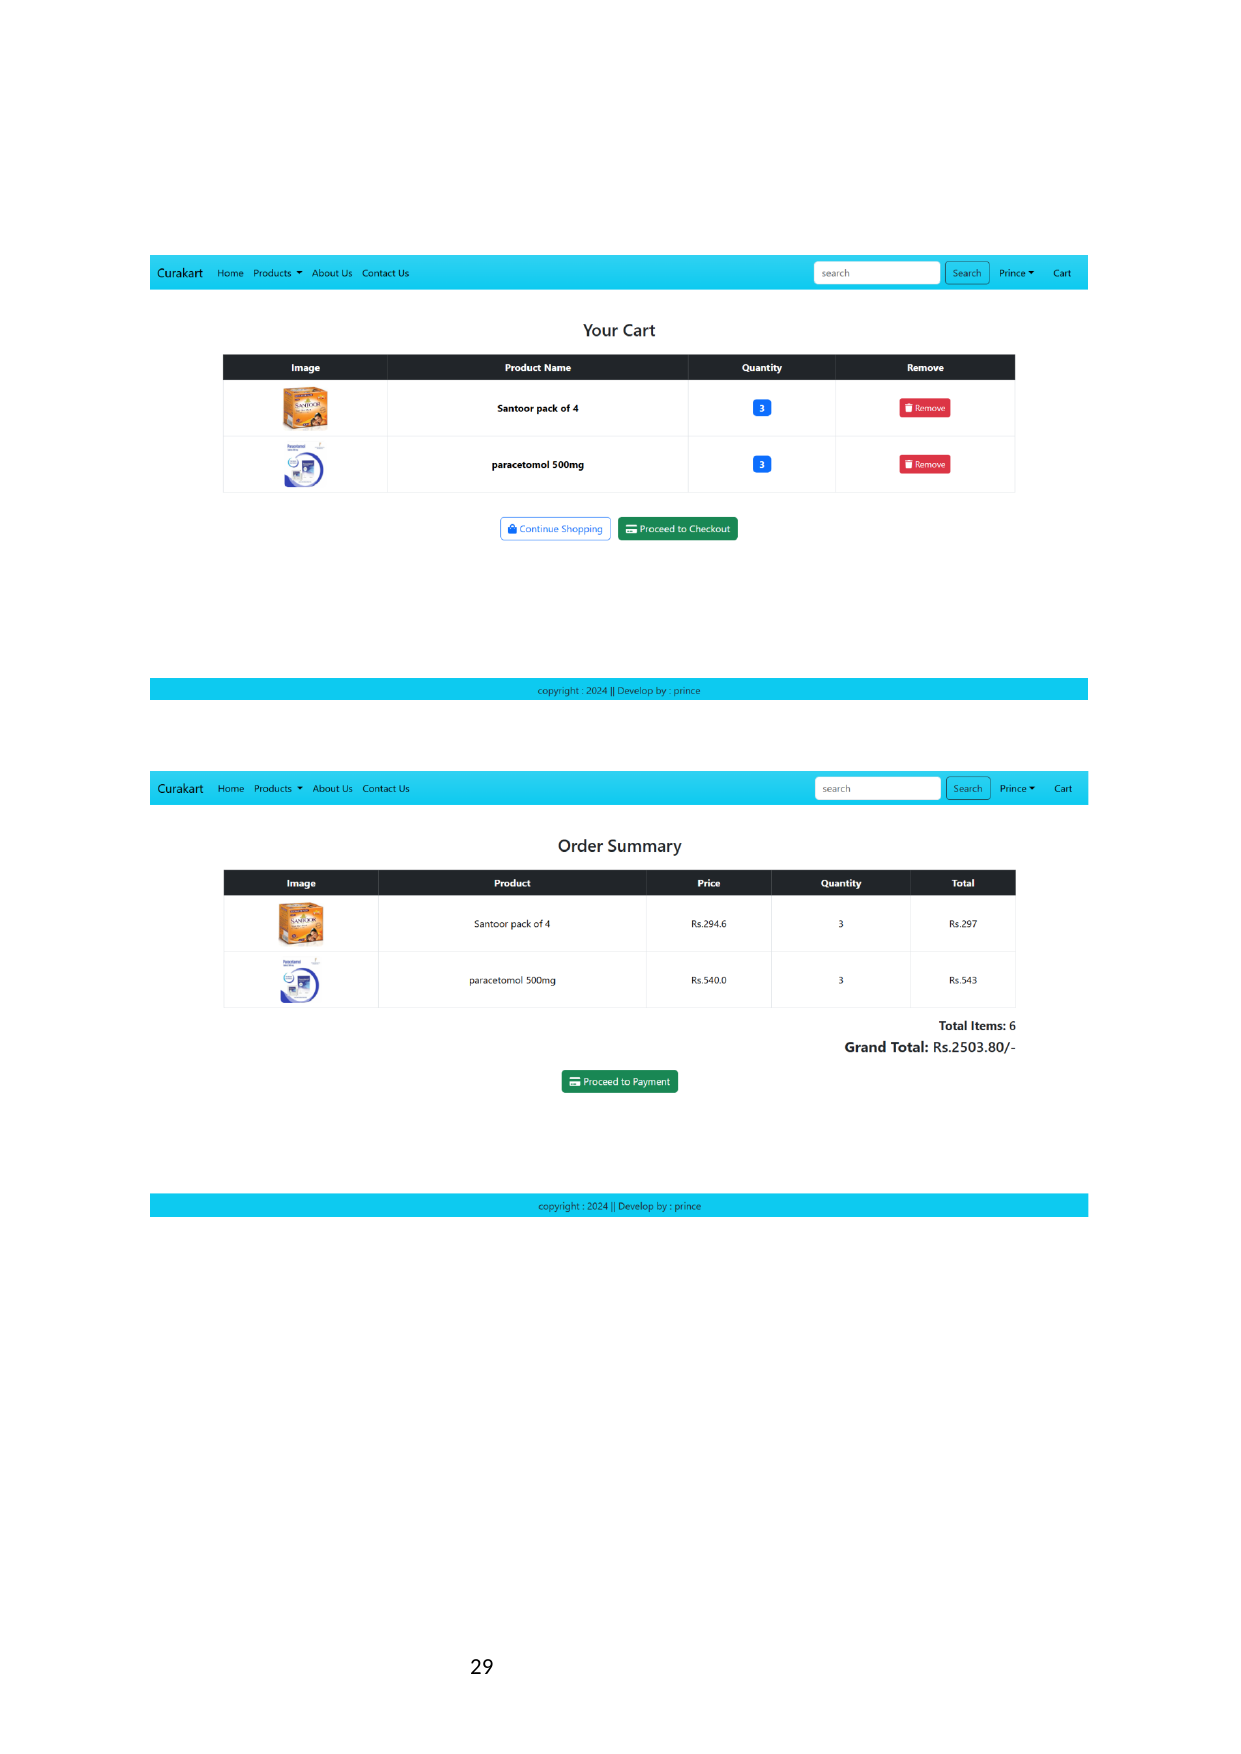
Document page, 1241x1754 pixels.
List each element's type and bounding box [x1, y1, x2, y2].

picture [150, 771, 1089, 1217]
picture [150, 255, 1088, 700]
